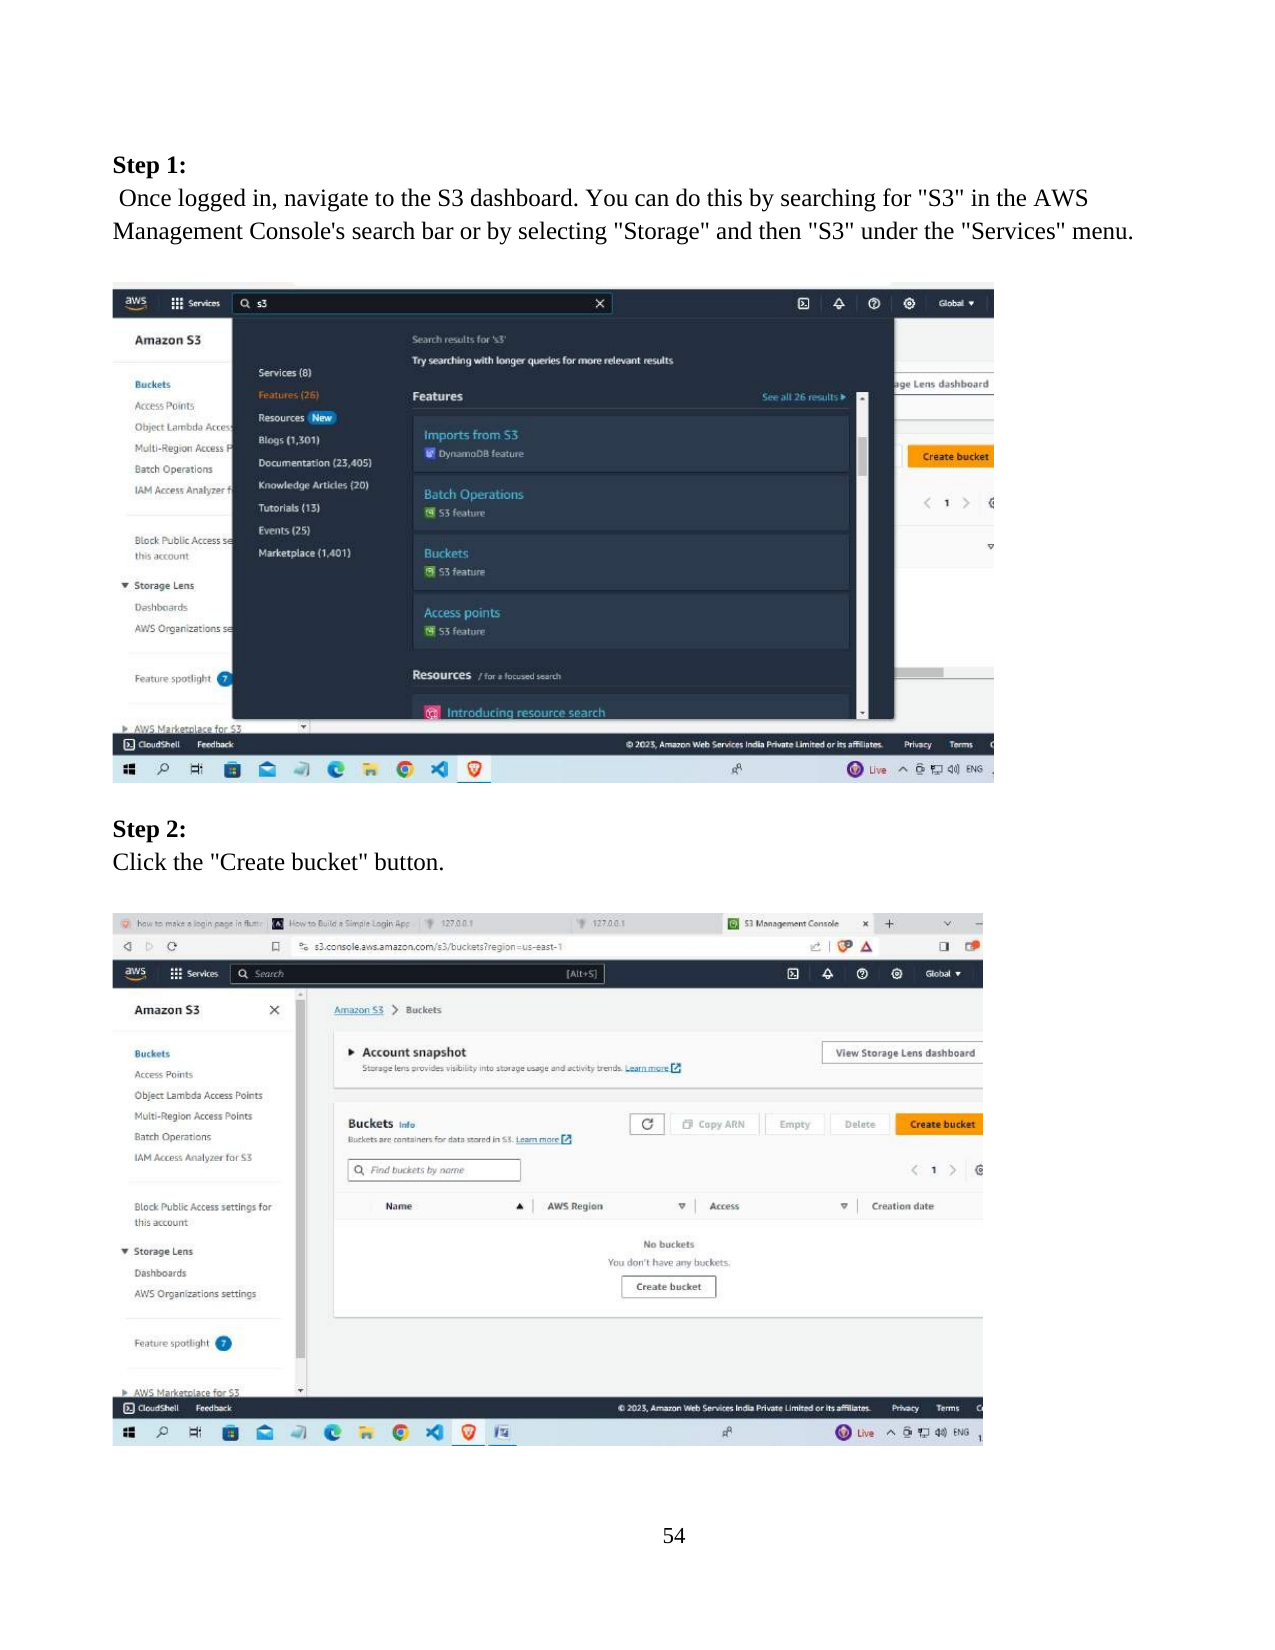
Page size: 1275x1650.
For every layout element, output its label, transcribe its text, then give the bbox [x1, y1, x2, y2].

picture [112, 282, 994, 783]
text Click the "Create bucket" button. [112, 847, 1212, 876]
subtitle Step 2: [112, 814, 1212, 843]
picture [112, 913, 983, 1446]
text Once logged in, navigate to the S3 dashboard. You can do this by searching for "S3" in the AWS Management Console's search bar or by selecting "Storage" and then "S3" under the "Services" menu. [112, 183, 1212, 245]
subtitle Step 1: [112, 150, 1212, 179]
